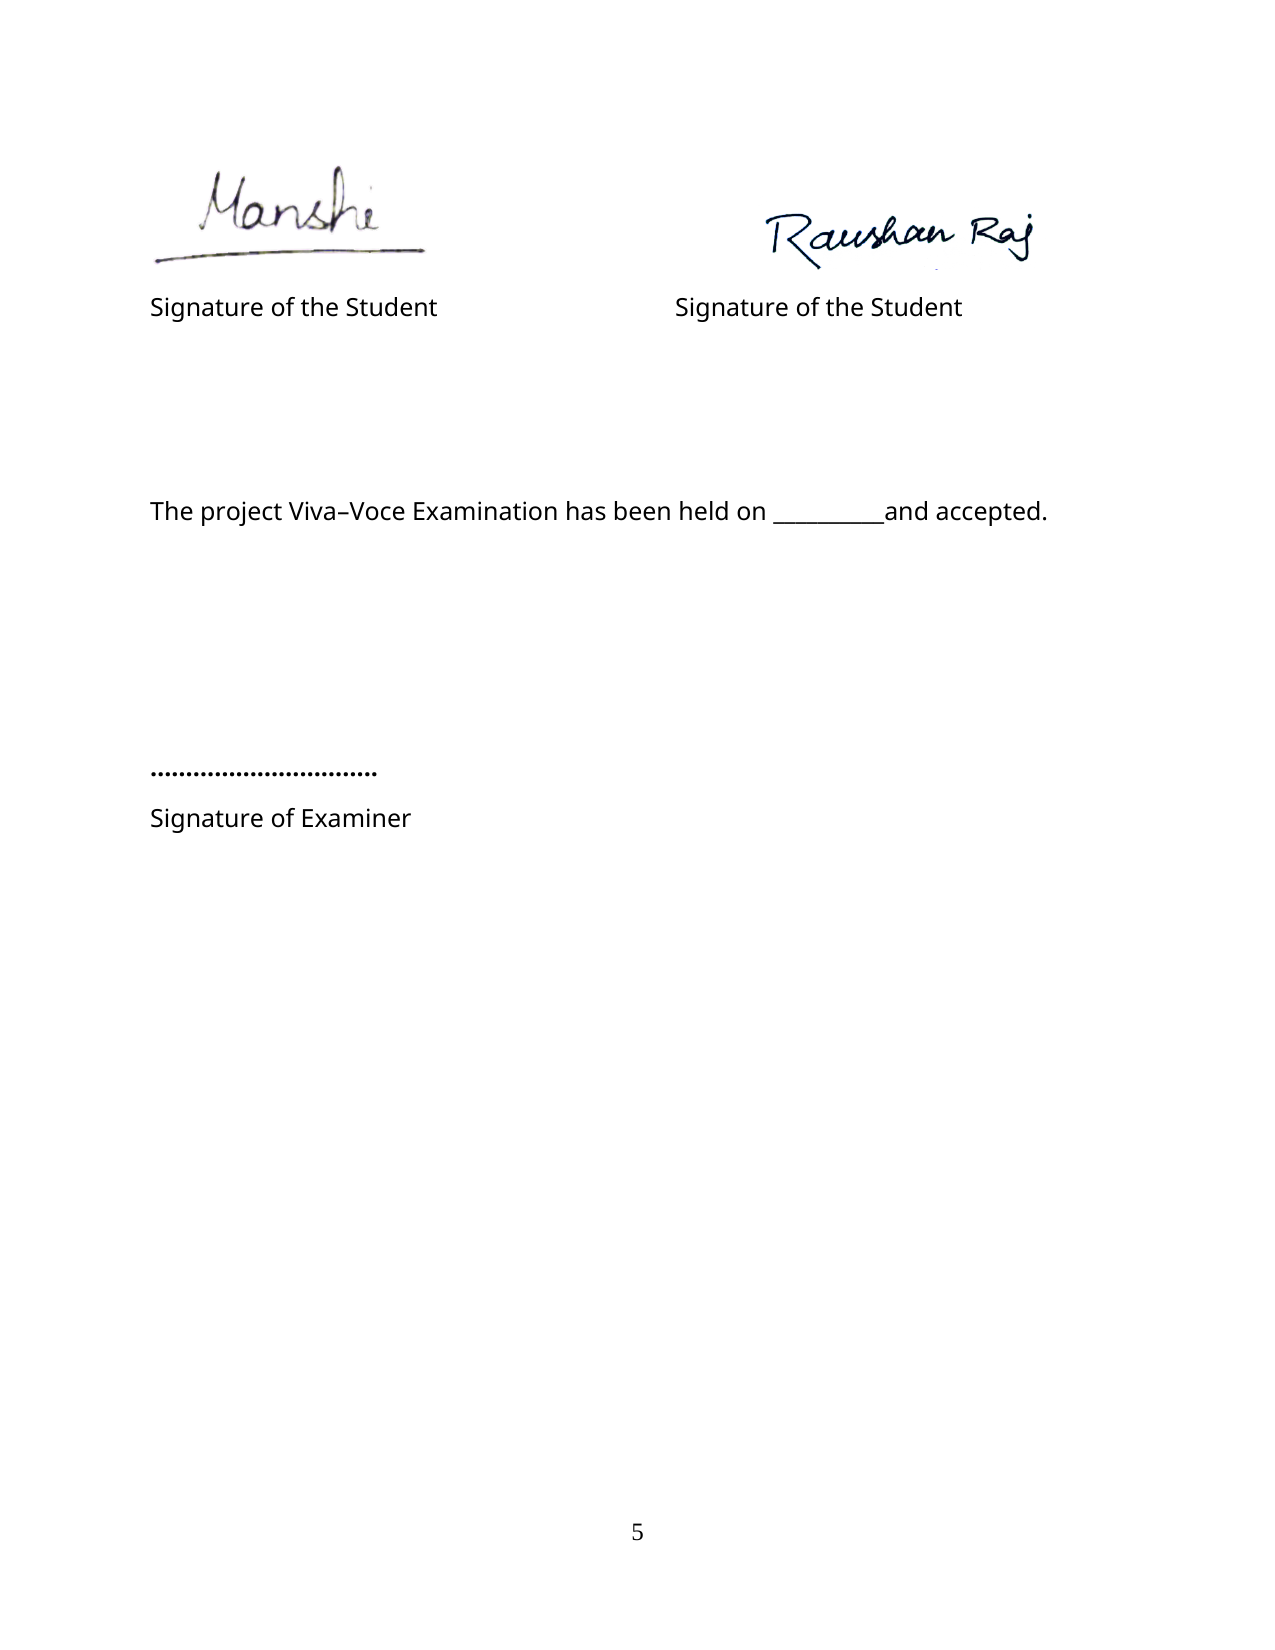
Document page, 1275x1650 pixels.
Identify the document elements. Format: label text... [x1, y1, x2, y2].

text Signature of Examiner [150, 800, 1125, 834]
text Signature of the Student Signature of the Student [150, 290, 1125, 324]
picture [150, 150, 434, 270]
text The project Viva–Voce Examination has been held on __________and accepted. [150, 494, 1125, 528]
text ………………………….. [150, 749, 1125, 783]
picture [757, 196, 1049, 270]
